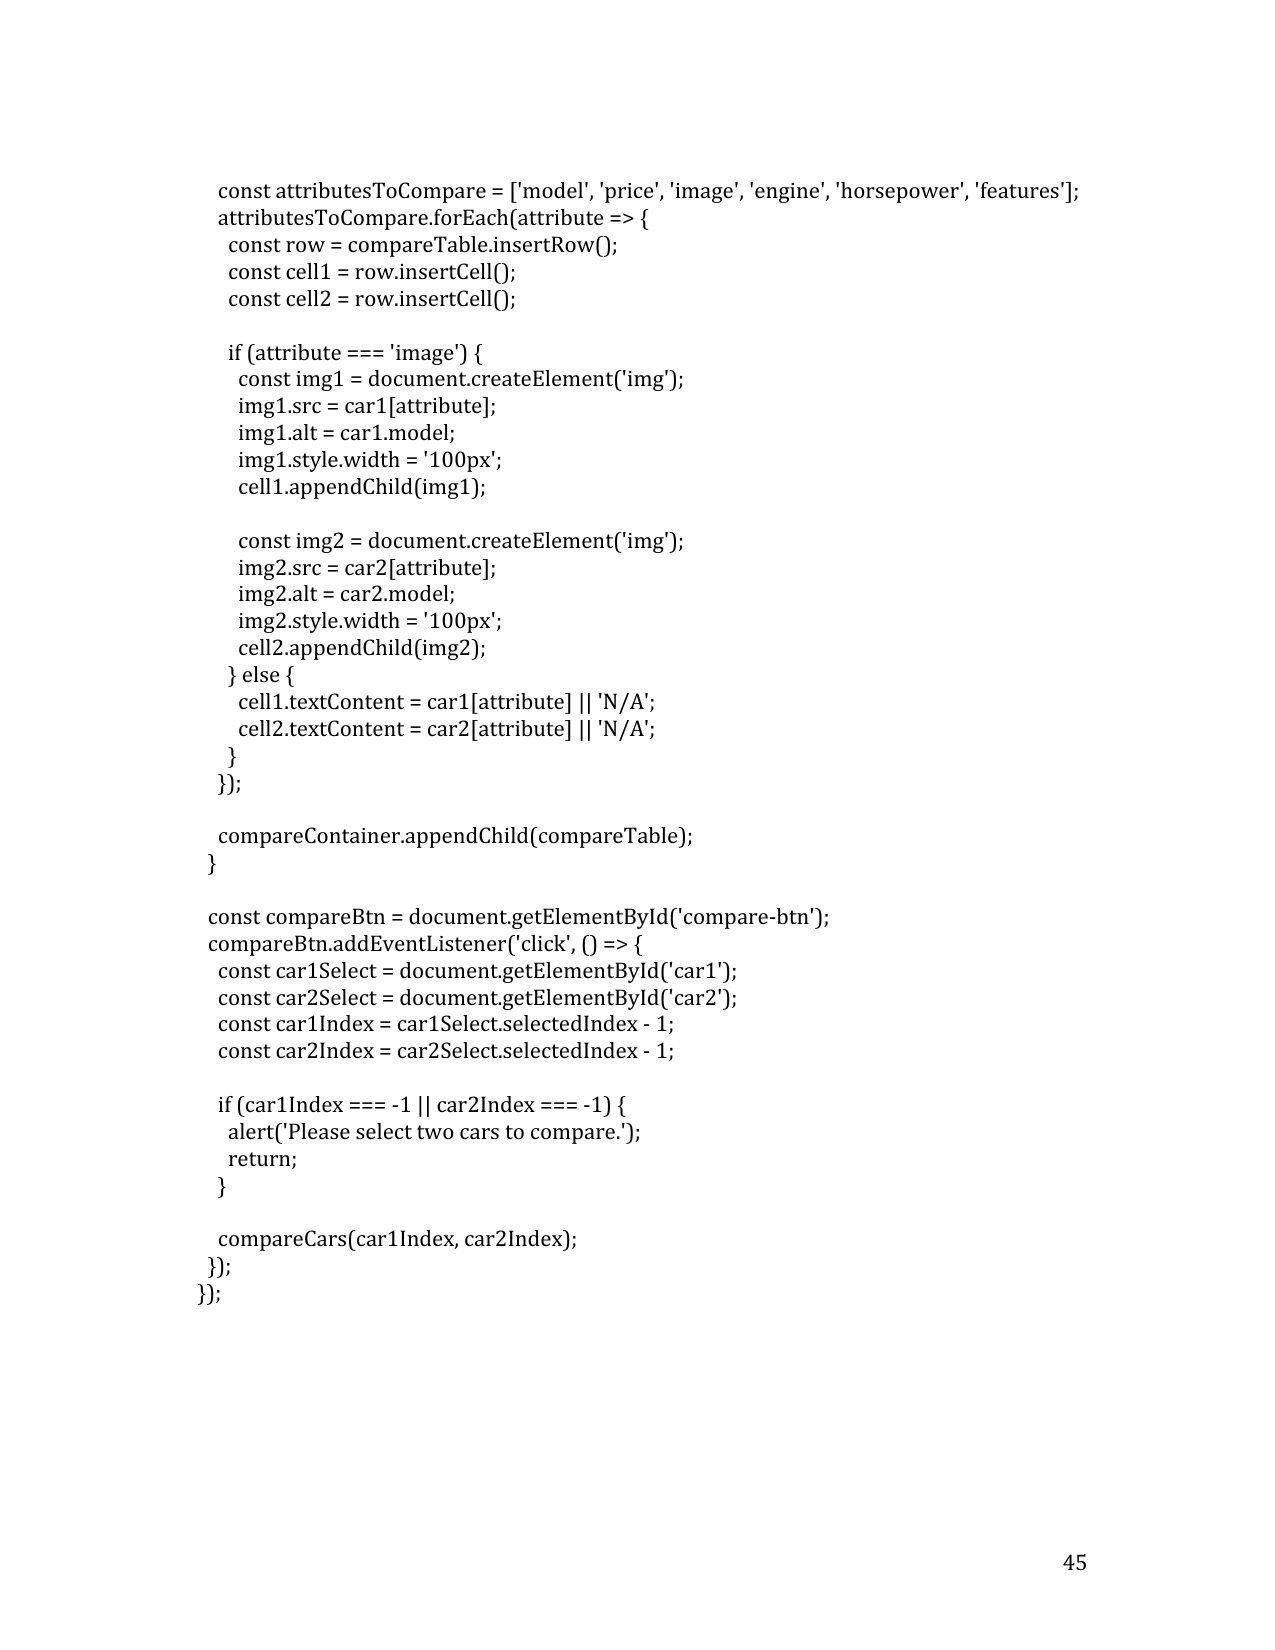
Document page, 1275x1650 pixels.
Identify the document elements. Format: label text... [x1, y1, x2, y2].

text const cell2 = row.insertCell(); [187, 284, 1087, 311]
text compareBtn.addEventListener('click', () => { [187, 929, 1087, 956]
text const car1Select = document.getElementById('car1'); [187, 956, 1087, 983]
text if (car1Index === -1 || car2Index === -1) { [187, 1091, 1087, 1117]
text } else { [187, 661, 1087, 687]
text } [187, 1171, 1087, 1198]
text cell1.appendChild(img1); [187, 472, 1087, 499]
text }); [187, 768, 1087, 795]
text const car2Index = car2Select.selectedIndex - 1; [187, 1037, 1087, 1064]
text if (attribute === 'image') { [187, 338, 1087, 365]
text const img1 = document.createElement('img'); [187, 365, 1087, 392]
text } [187, 849, 1087, 876]
text cell2.appendChild(img2); [187, 634, 1087, 661]
text const compareBtn = document.getElementById('compare-btn'); [187, 902, 1087, 929]
text alert('Please select two cars to compare.'); [187, 1117, 1087, 1144]
text const row = compareTable.insertRow(); [187, 231, 1087, 257]
text const attributesToCompare = ['model', 'price', 'image', 'engine', 'horsepower', 'features']; [187, 177, 1087, 204]
text img2.src = car2[attribute]; [187, 553, 1087, 580]
text img2.style.width = '100px'; [187, 607, 1087, 634]
text compareCars(car1Index, car2Index); [187, 1225, 1087, 1252]
text const car1Index = car1Select.selectedIndex - 1; [187, 1010, 1087, 1037]
text const car2Select = document.getElementById('car2'); [187, 983, 1087, 1010]
text img2.alt = car2.model; [187, 580, 1087, 607]
text attributesToCompare.forEach(attribute => { [187, 204, 1087, 231]
text return; [187, 1144, 1087, 1171]
text compareContainer.appendChild(compareTable); [187, 822, 1087, 849]
text }); [187, 1252, 1087, 1279]
text cell1.textContent = car1[attribute] || 'N/A'; [187, 687, 1087, 714]
text img1.style.width = '100px'; [187, 446, 1087, 472]
text }); [187, 1279, 1087, 1306]
text } [187, 741, 1087, 768]
text img1.alt = car1.model; [187, 419, 1087, 446]
text const cell1 = row.insertCell(); [187, 257, 1087, 284]
text img1.src = car1[attribute]; [187, 392, 1087, 419]
text cell2.textContent = car2[attribute] || 'N/A'; [187, 714, 1087, 741]
text const img2 = document.createElement('img'); [187, 526, 1087, 553]
